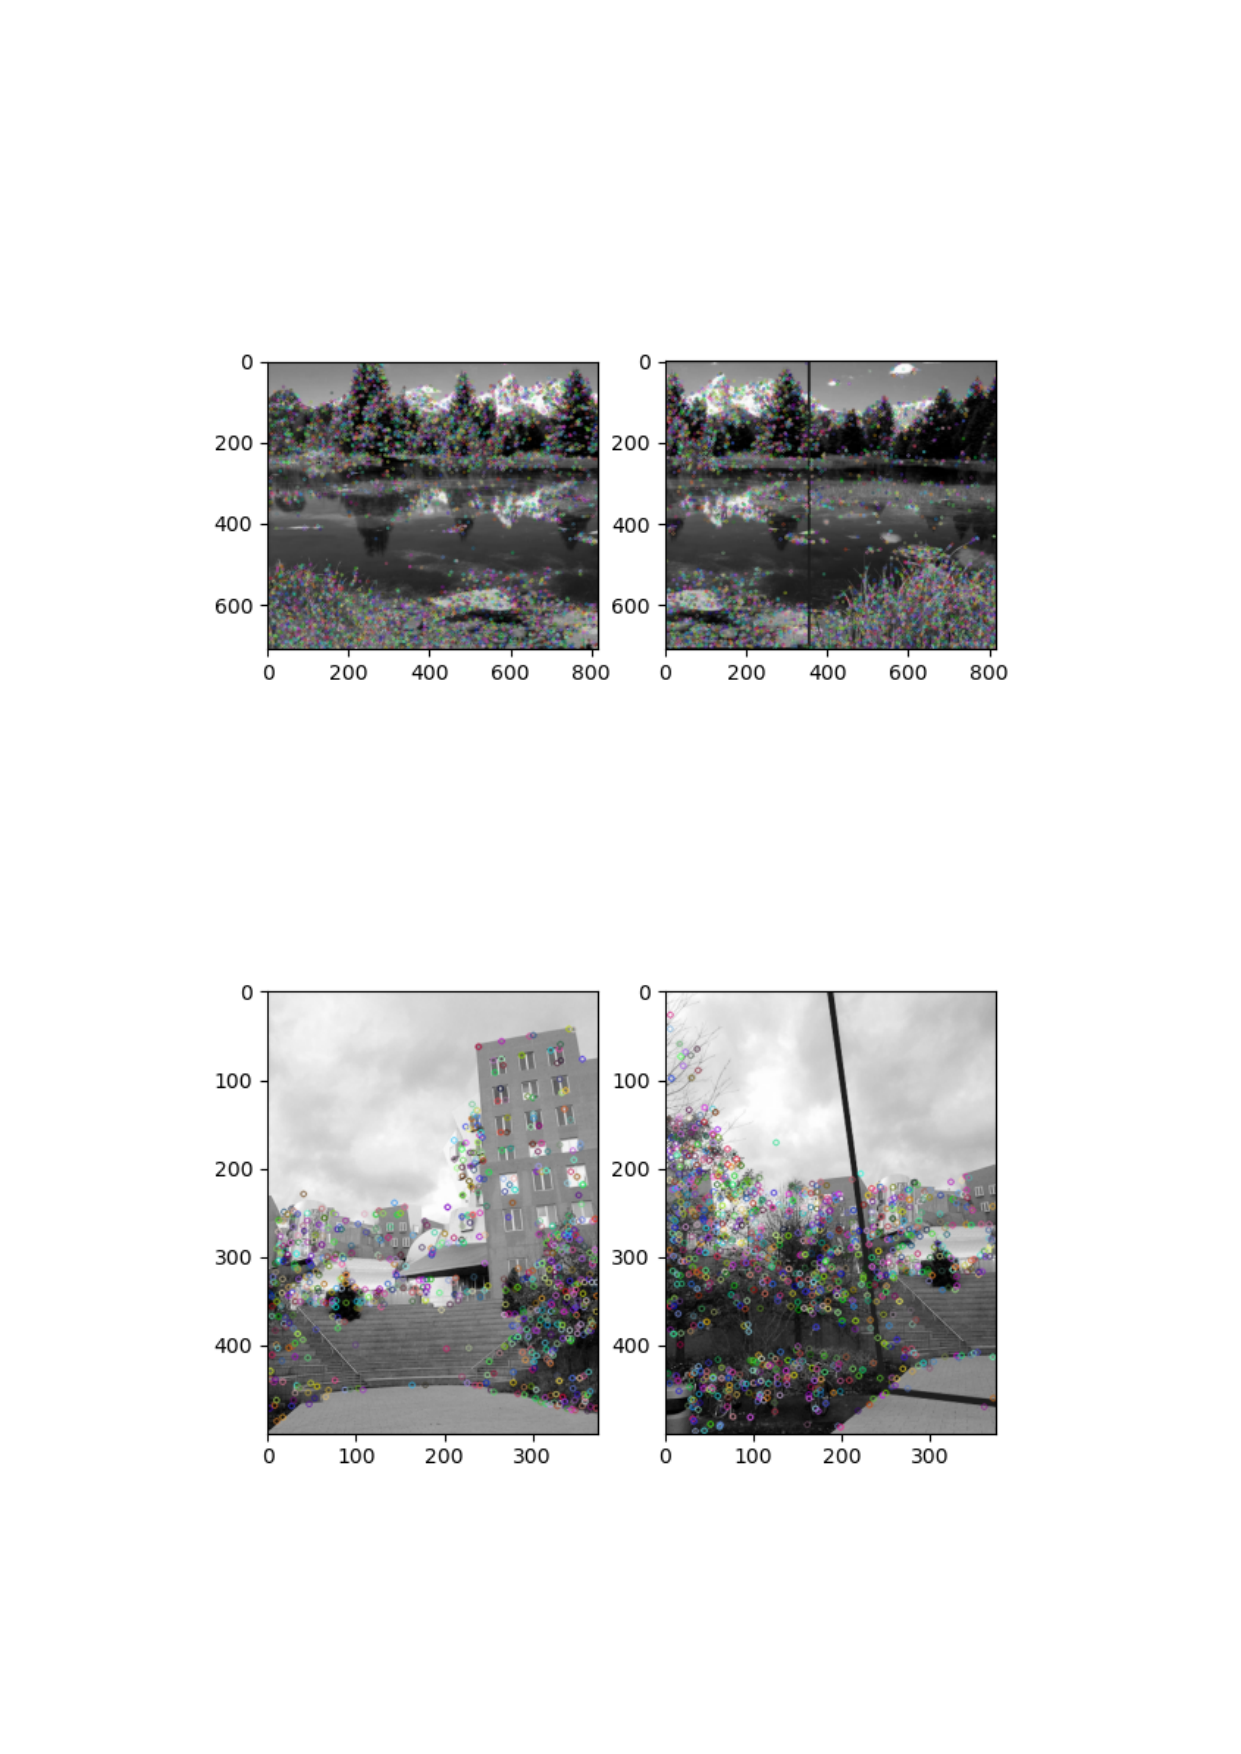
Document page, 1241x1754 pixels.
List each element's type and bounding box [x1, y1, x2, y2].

picture [150, 150, 1089, 855]
picture [150, 856, 1089, 1562]
